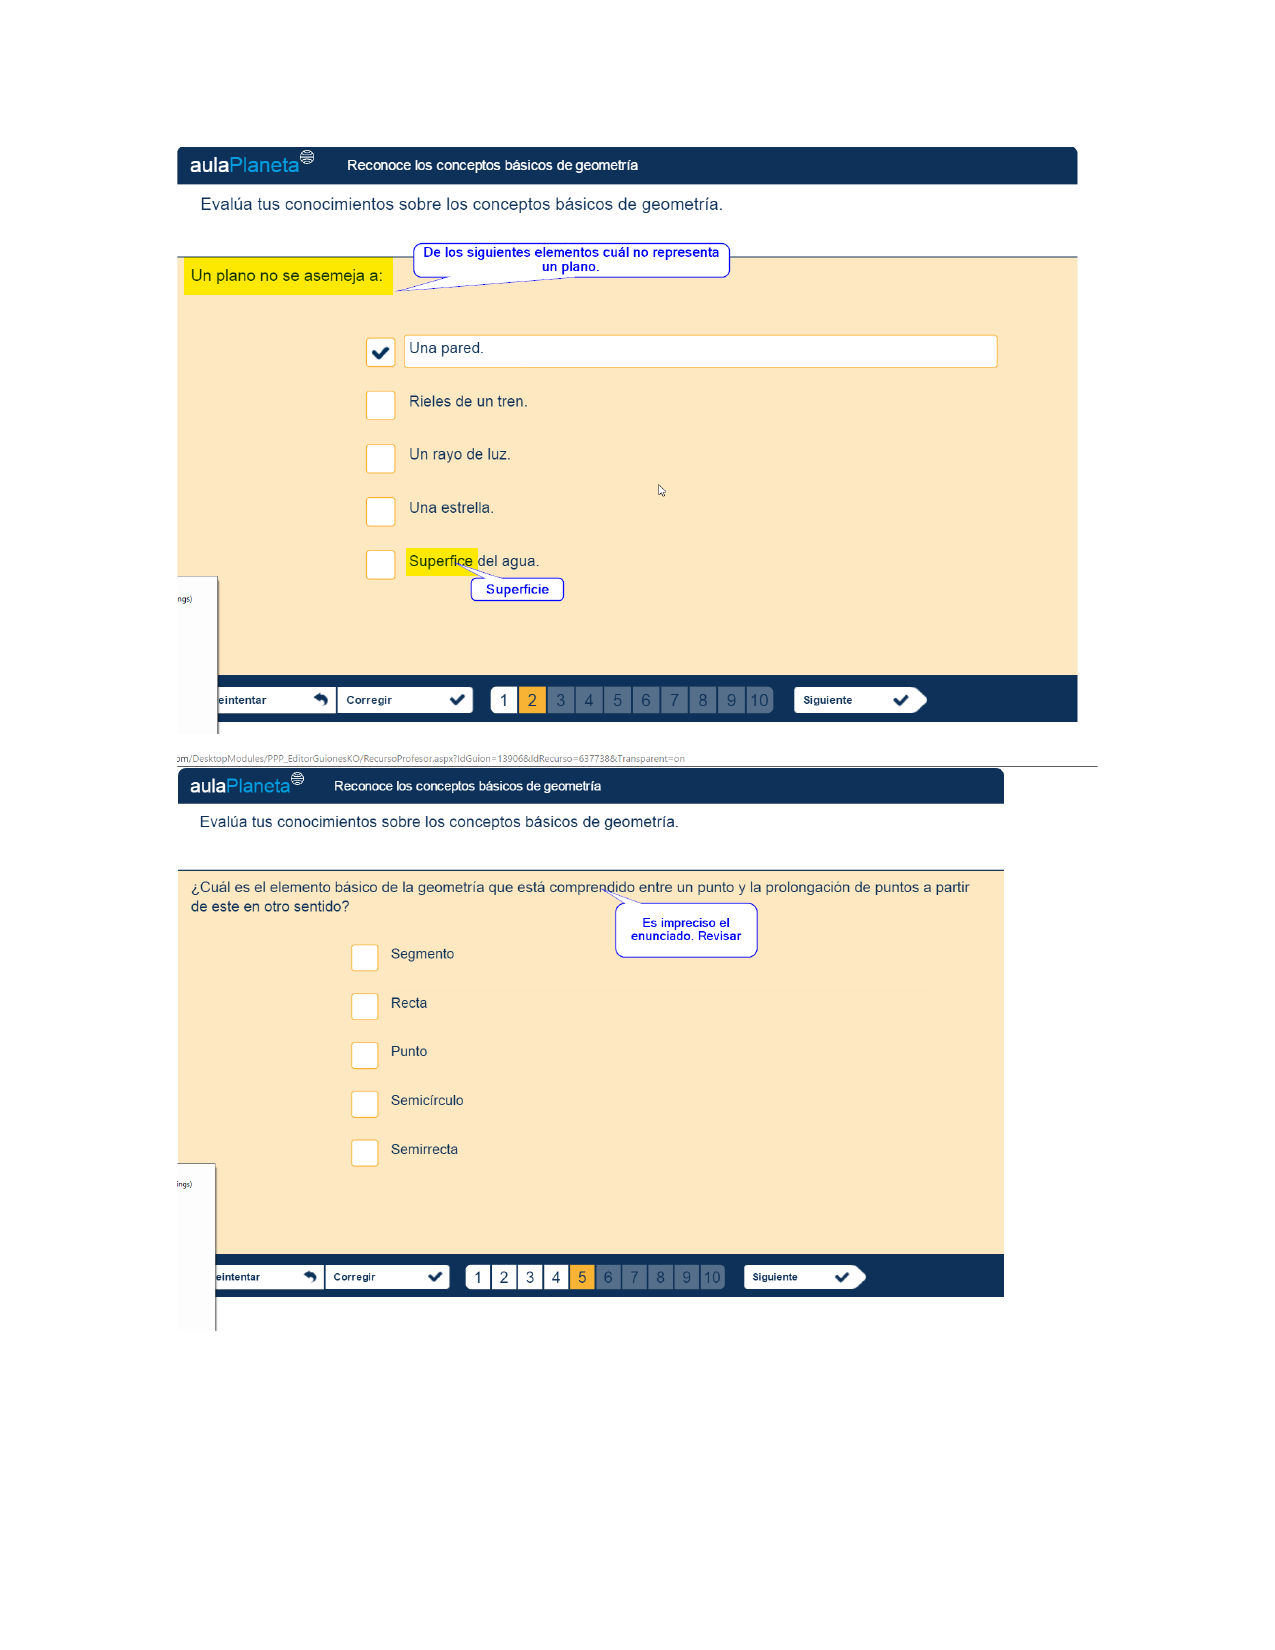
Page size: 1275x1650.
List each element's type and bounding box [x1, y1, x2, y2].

picture [177, 147, 1098, 734]
picture [177, 752, 1098, 1331]
